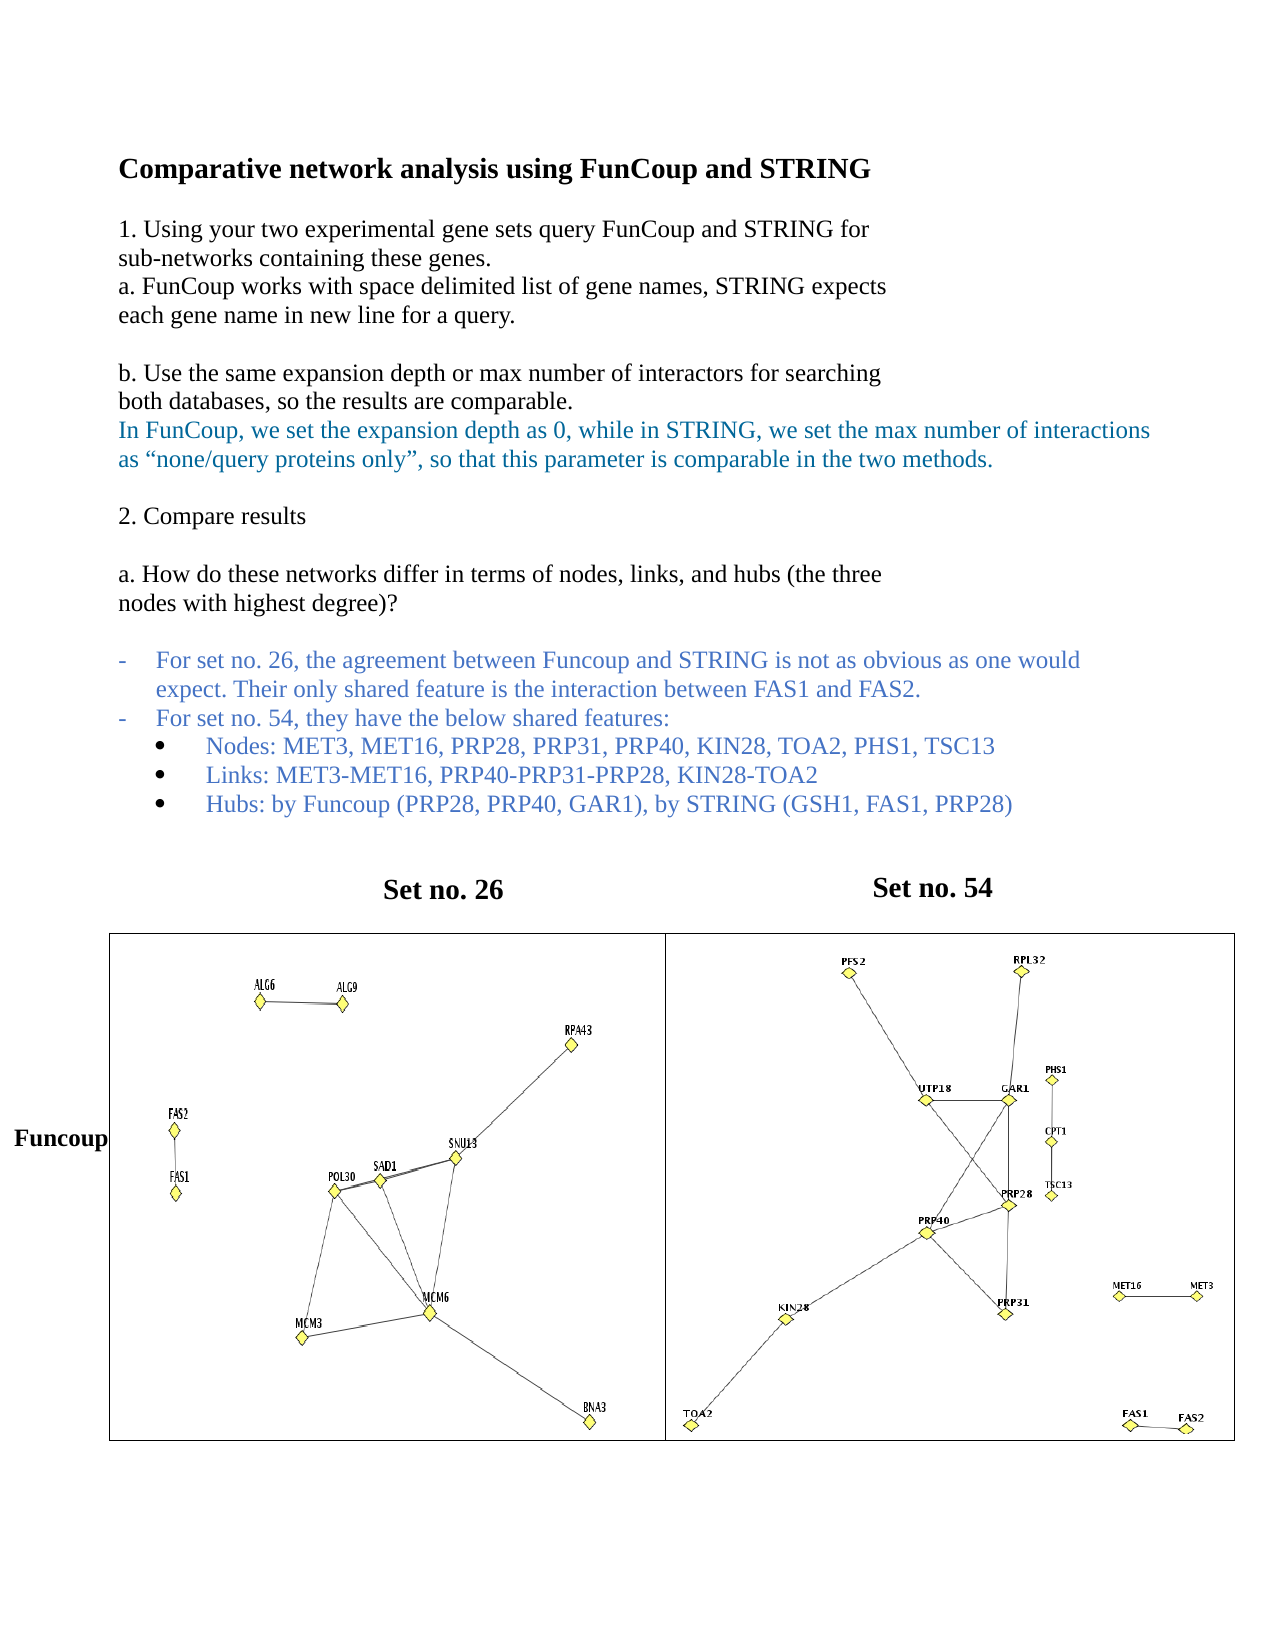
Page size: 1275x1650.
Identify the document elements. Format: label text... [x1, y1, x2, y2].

text sub-networks containing these genes. [118, 243, 1157, 271]
text b. Use the same expansion depth or max number of interactors for searching [118, 358, 1157, 386]
table_header [666, 934, 1234, 1440]
text each gene name in new line for a query. [118, 300, 1157, 329]
picture [679, 422, 686, 436]
list For set no. 26, the agreement between Funcoup and STRING is not as obvious as one would expect. Their only shared feature is the interaction between FAS1 and FAS2. [118, 645, 1157, 703]
text 1. Using your two experimental gene sets query FunCoup and STRING for [118, 214, 1157, 243]
picture [671, 945, 1229, 1434]
text Comparative network analysis using FunCoup and STRING [118, 152, 1157, 185]
text In FunCoup, we set the expansion depth as 0, while in STRING, we set the max number of interactions as “none/query proteins only”, so that this parameter is comparable in the two methods. [118, 415, 1157, 473]
list Links: MET3-MET16, PRP40-PRP31-PRP28, KIN28-TOA2 [156, 760, 1157, 789]
text 2. Compare results [118, 501, 1157, 530]
text nodes with highest degree)? [118, 588, 1157, 616]
picture [158, 964, 609, 1435]
list For set no. 54, they have the below shared features: [118, 703, 1157, 731]
text a. How do these networks differ in terms of nodes, links, and hubs (the three [118, 559, 1157, 588]
text both databases, so the results are comparable. [118, 386, 1157, 415]
list Hubs: by Funcoup (PRP28, PRP40, GAR1), by STRING (GSH1, FAS1, PRP28) [156, 789, 1157, 818]
text a. FunCoup works with space delimited list of gene names, STRING expects [118, 271, 1157, 300]
table_header [110, 934, 665, 1440]
list Nodes: MET3, MET16, PRP28, PRP31, PRP40, KIN28, TOA2, PHS1, TSC13 [156, 731, 1157, 760]
